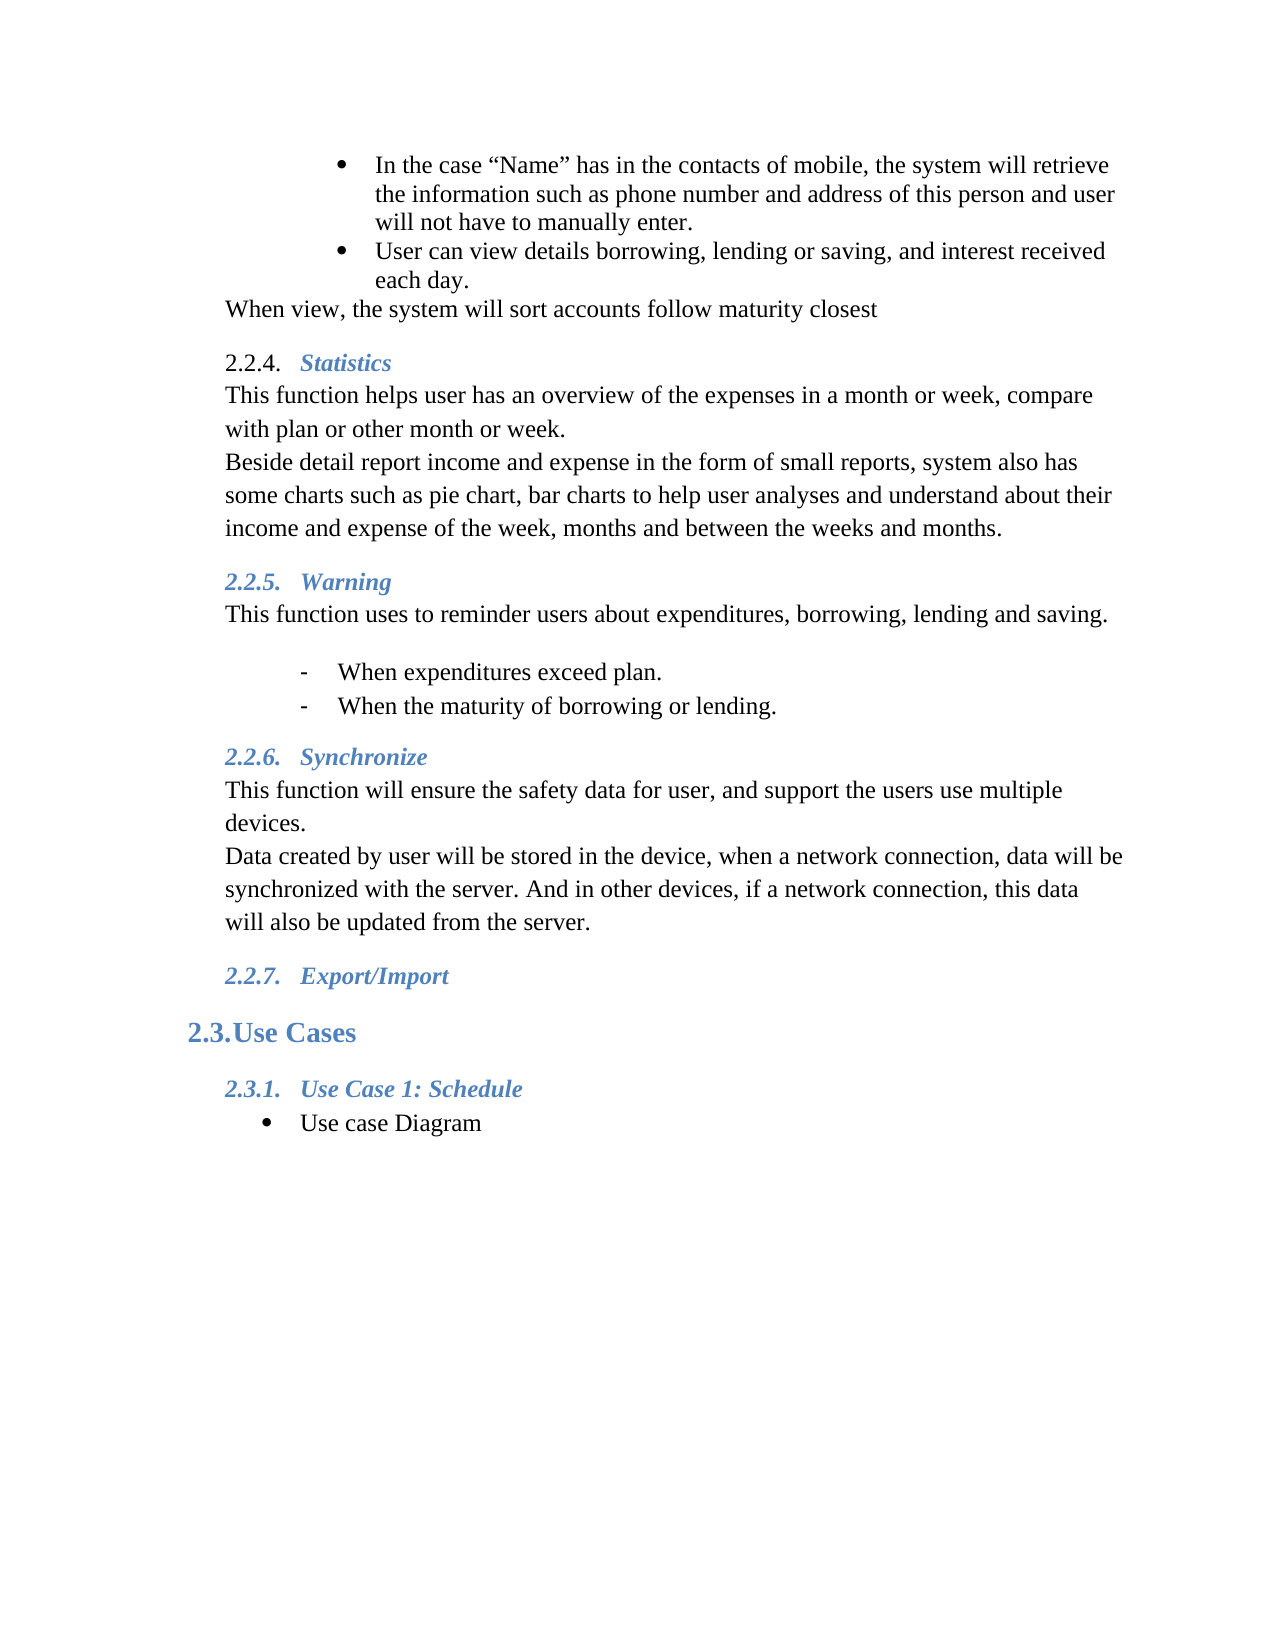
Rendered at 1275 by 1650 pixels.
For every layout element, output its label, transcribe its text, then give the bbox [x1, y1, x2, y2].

subtitle Warning [225, 567, 1125, 595]
text This function uses to reminder users about expenditures, borrowing, lending and saving. [150, 599, 1125, 628]
list When the maturity of borrowing or lending. [300, 687, 1125, 722]
list When expenditures exceed plan. [300, 653, 1125, 687]
list User can view details borrowing, lending or saving, and interest received each day. [337, 236, 1125, 294]
subtitle Statistics [225, 348, 1125, 376]
subtitle Synchronize [225, 742, 1125, 771]
subtitle Use Case 1: Schedule [225, 1074, 1125, 1103]
subtitle Use Cases [187, 1015, 1125, 1049]
list Use case Diagram [262, 1108, 1125, 1136]
text When view, the system will sort accounts follow maturity closest [150, 294, 1125, 322]
list In the case “Name” has in the contacts of mobile, the system will retrieve the information such as phone number and address of this person and user will not have to manually enter. [337, 150, 1125, 236]
list This function helps user has an overview of the expenses in a month or week, compare with plan or other month or week. [225, 381, 1125, 442]
list Beside detail report income and expense in the form of small reports, system also has some charts such as pie chart, bar charts to help user analyses and understand about their income and expense of the week, months and between the weeks and months. [225, 447, 1125, 541]
list This function will ensure the safety data for user, and support the users use multiple devices. Data created by user will be stored in the device, when a network connection, data will be synchronized with the server. And in other devices, if a network connection, this data will also be updated from the server. [225, 775, 1125, 936]
subtitle Export/Import [225, 961, 1125, 990]
